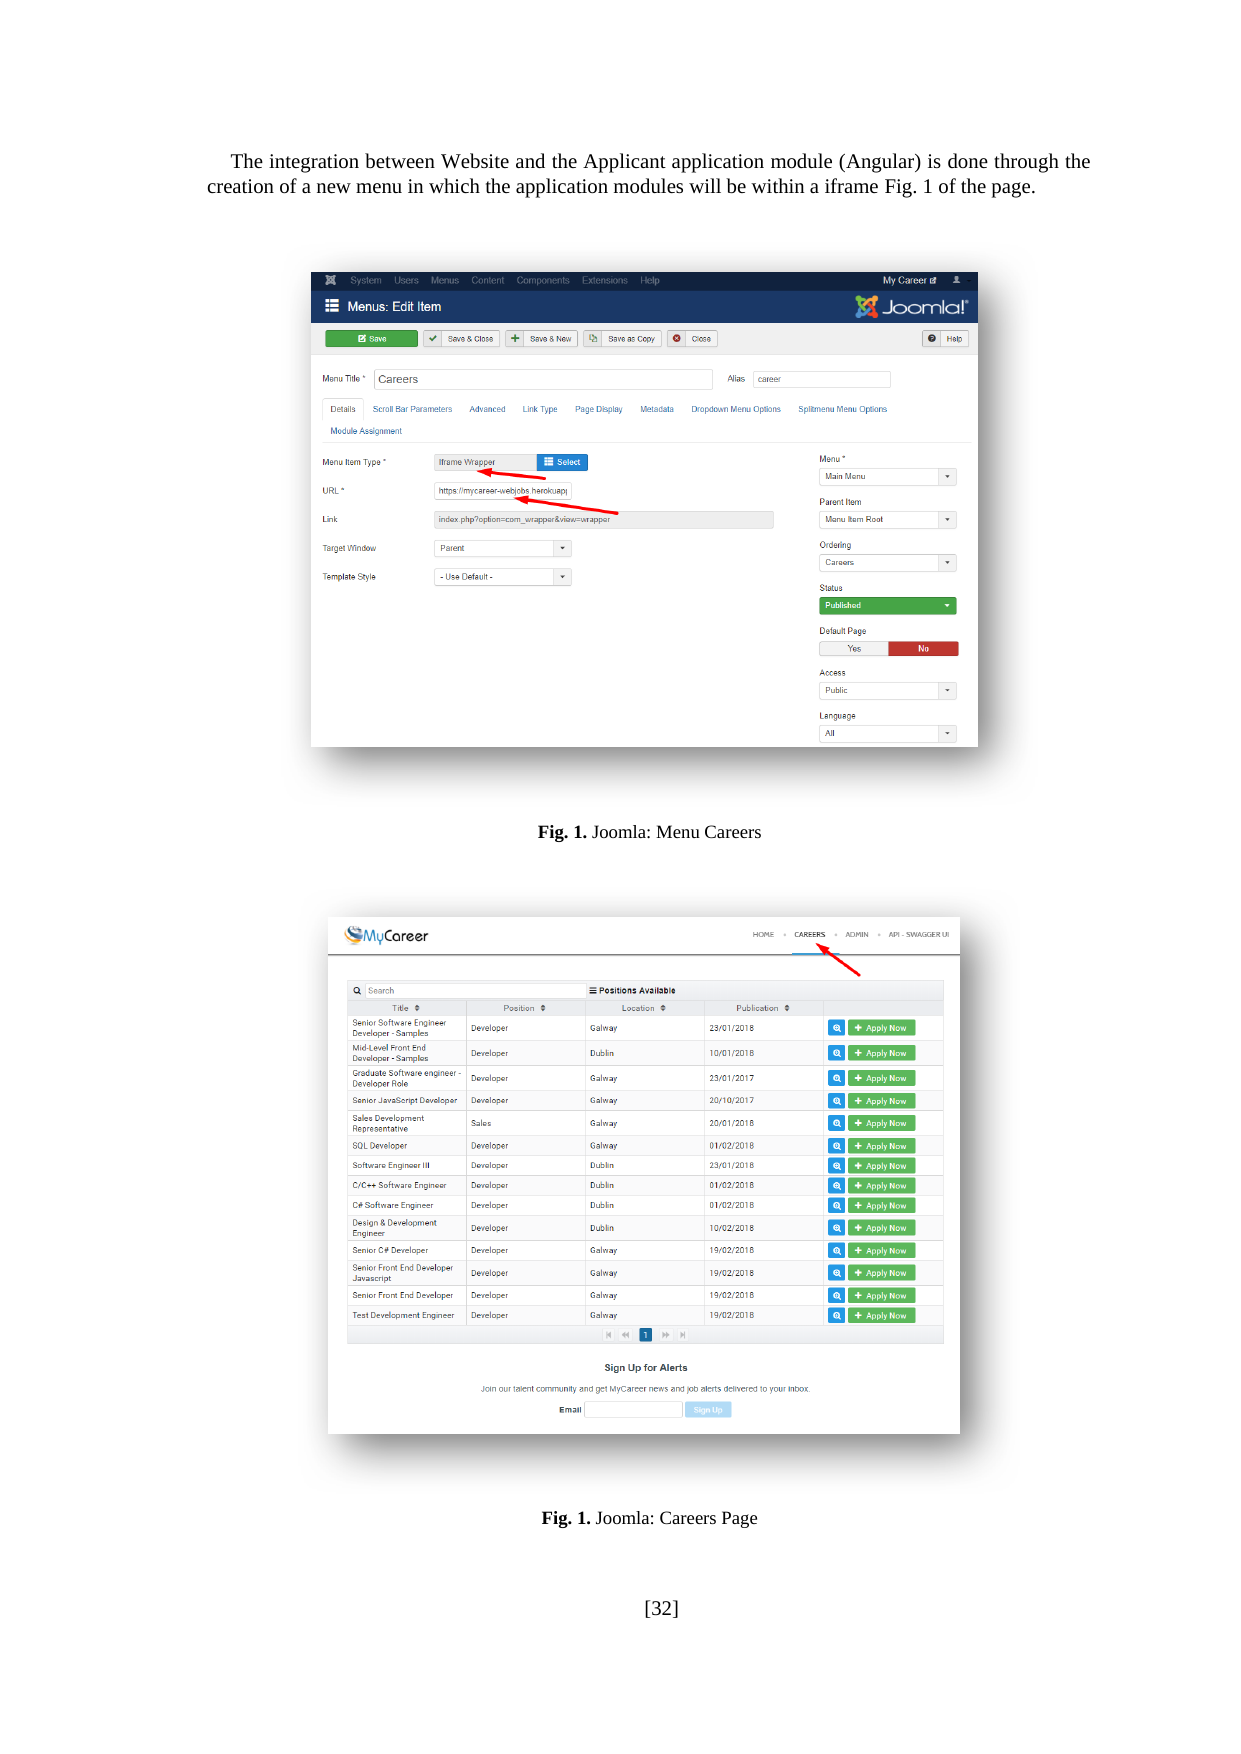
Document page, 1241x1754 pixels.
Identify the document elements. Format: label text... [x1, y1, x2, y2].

text Fig. 16. Joomla: Menu Careers [207, 820, 1092, 843]
picture [311, 272, 978, 747]
text Fig. 17. Joomla: Careers Page [207, 1505, 1092, 1528]
picture [328, 917, 960, 1434]
text The integration between Website and the Applicant application module (Angular) is done through the creation of a new menu in which the application modules will be within a iframe Fig. 16 of the page. [207, 148, 1092, 198]
